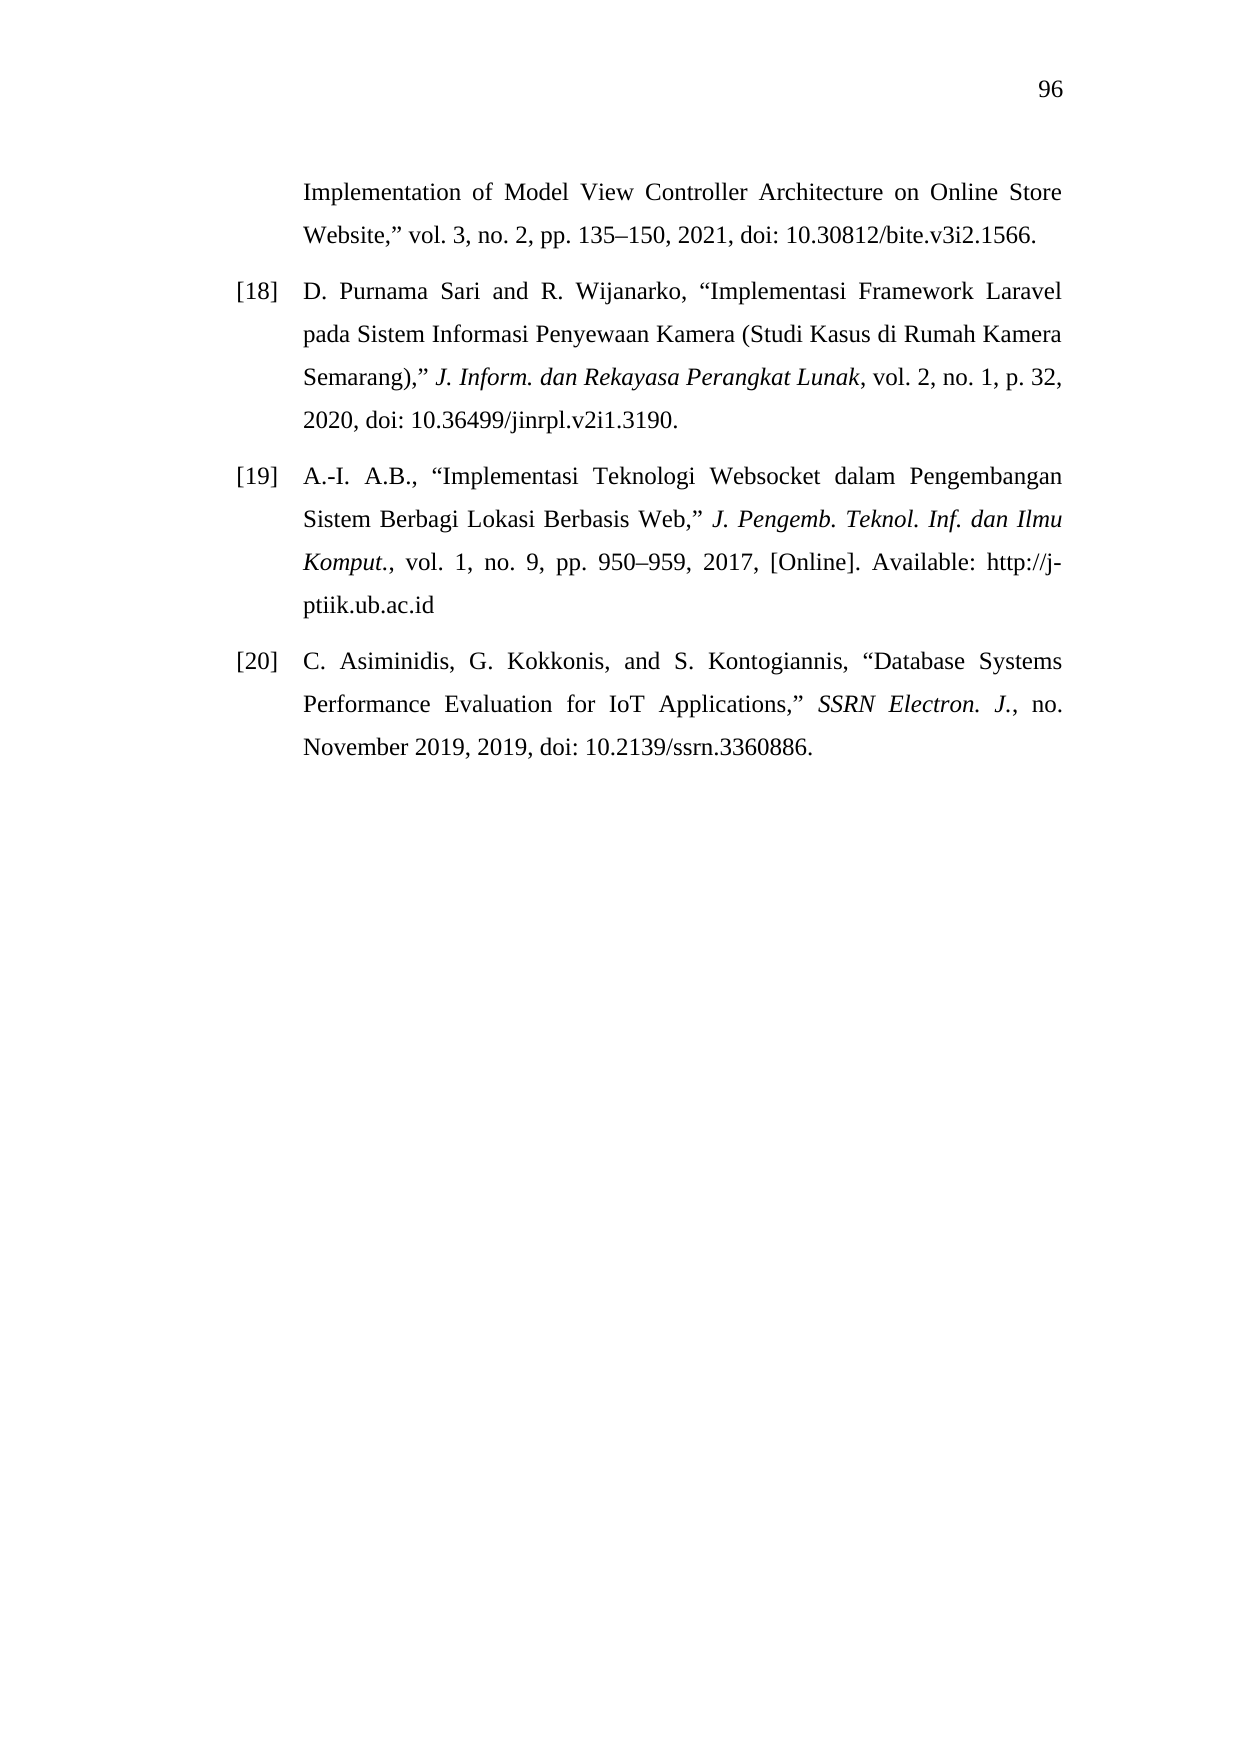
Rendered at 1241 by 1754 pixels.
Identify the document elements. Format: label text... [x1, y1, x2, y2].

text [19] A.-I. A.B., “Implementasi Teknologi Websocket dalam Pengembangan Sistem Berbagi Lokasi Berbasis Web,” J. Pengemb. Teknol. Inf. dan Ilmu Komput., vol. 1, no. 9, pp. 950–959, 2017, [Online]. Available: http://j-ptiik.ub.ac.id [236, 461, 1063, 619]
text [236, 177, 1063, 249]
text [18] D. Purnama Sari and R. Wijanarko, “Implementasi Framework Laravel pada Sistem Informasi Penyewaan Kamera (Studi Kasus di Rumah Kamera Semarang),” J. Inform. dan Rekayasa Perangkat Lunak, vol. 2, no. 1, p. 32, 2020, doi: 10.36499/jinrpl.v2i1.3190. [236, 276, 1063, 434]
text [20] C. Asiminidis, G. Kokkonis, and S. Kontogiannis, “Database Systems Performance Evaluation for IoT Applications,” SSRN Electron. J., no. November 2019, 2019, doi: 10.2139/ssrn.3360886. [236, 646, 1063, 761]
